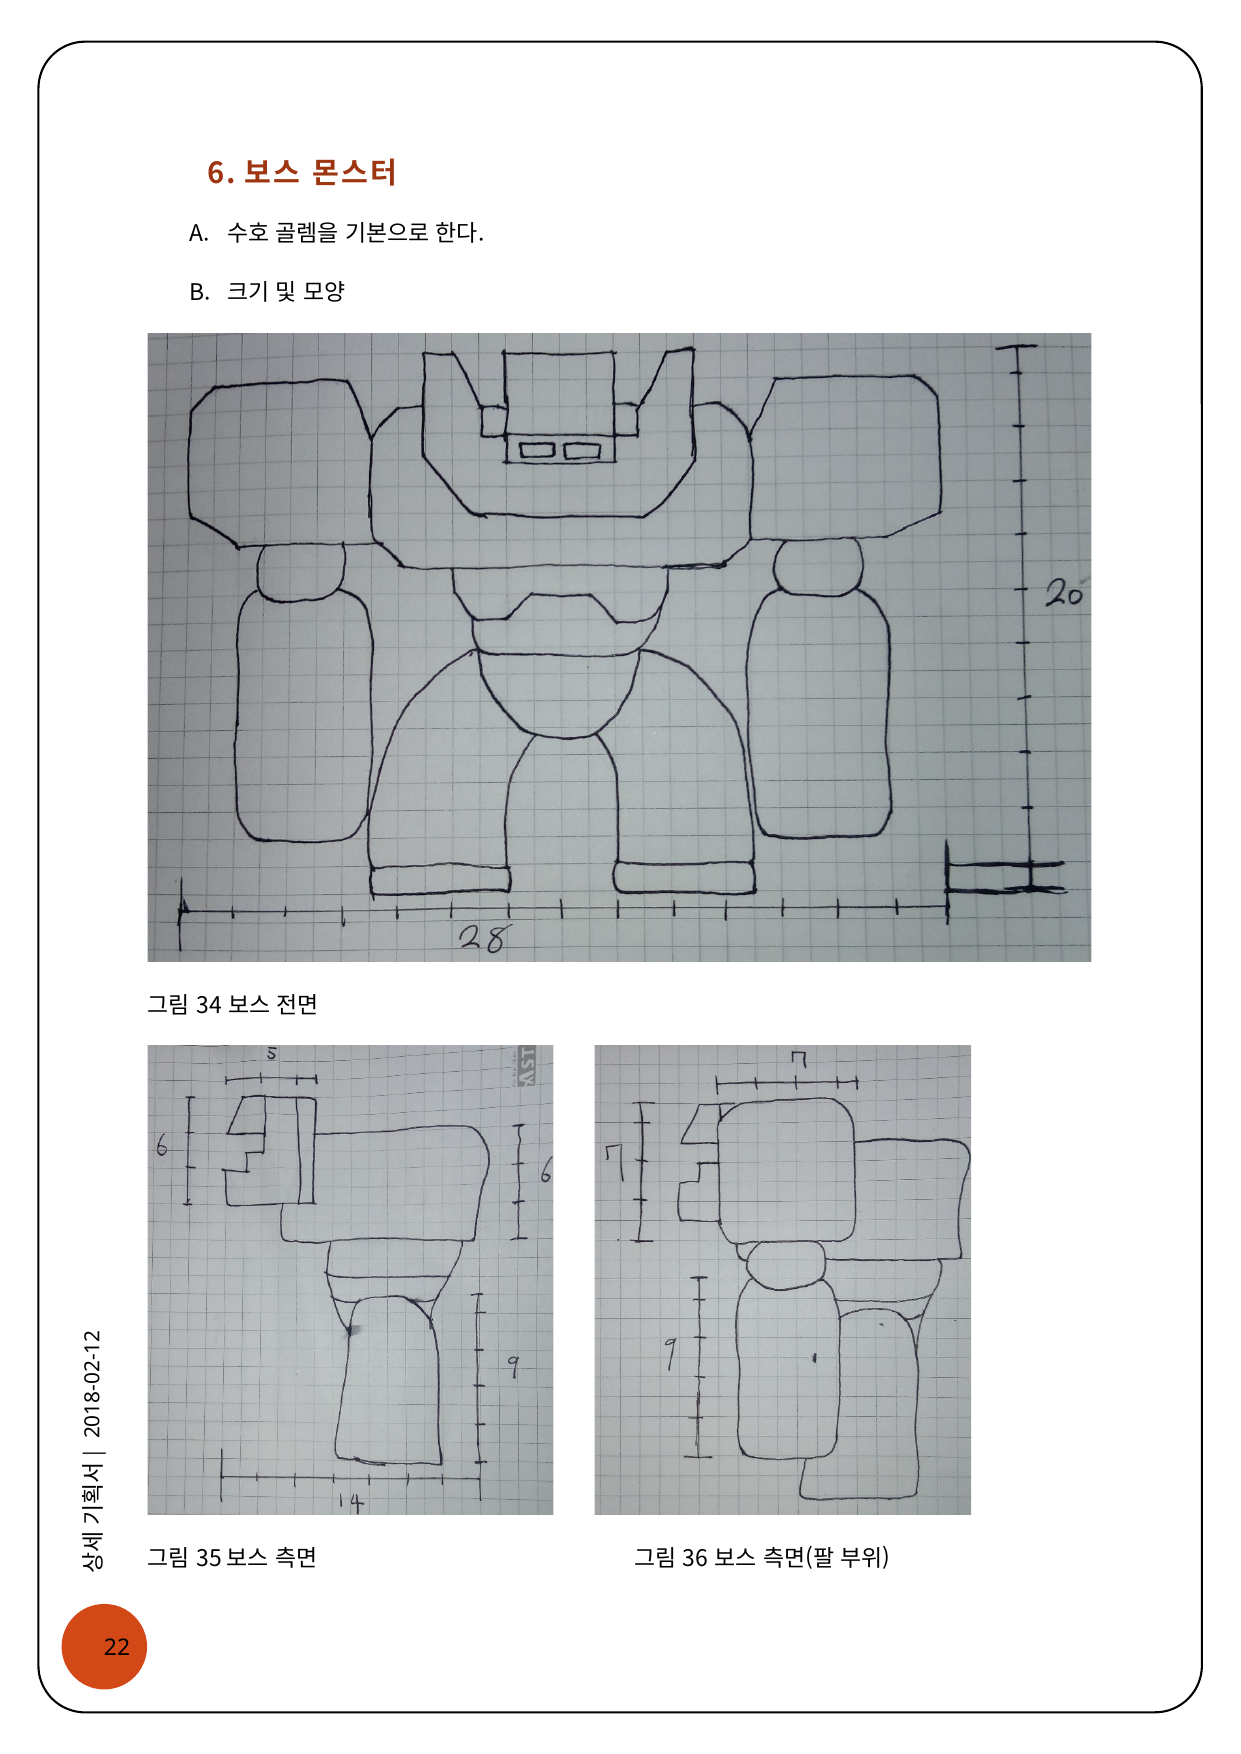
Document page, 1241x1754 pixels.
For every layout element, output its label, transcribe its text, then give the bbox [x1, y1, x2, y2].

text 그림 35보스 측면 그림 36 보스 측면(팔 부위) [148, 1540, 1092, 1573]
list 그림 34 보스 전면 [148, 987, 1092, 1020]
list 크기 및 모양 [189, 274, 1092, 307]
picture [147, 333, 1092, 962]
picture [147, 1045, 554, 1515]
list 수호 골렘을 기본으로 한다. [189, 215, 1092, 248]
picture [594, 1045, 972, 1515]
list 보스 몬스터 [207, 150, 1092, 192]
